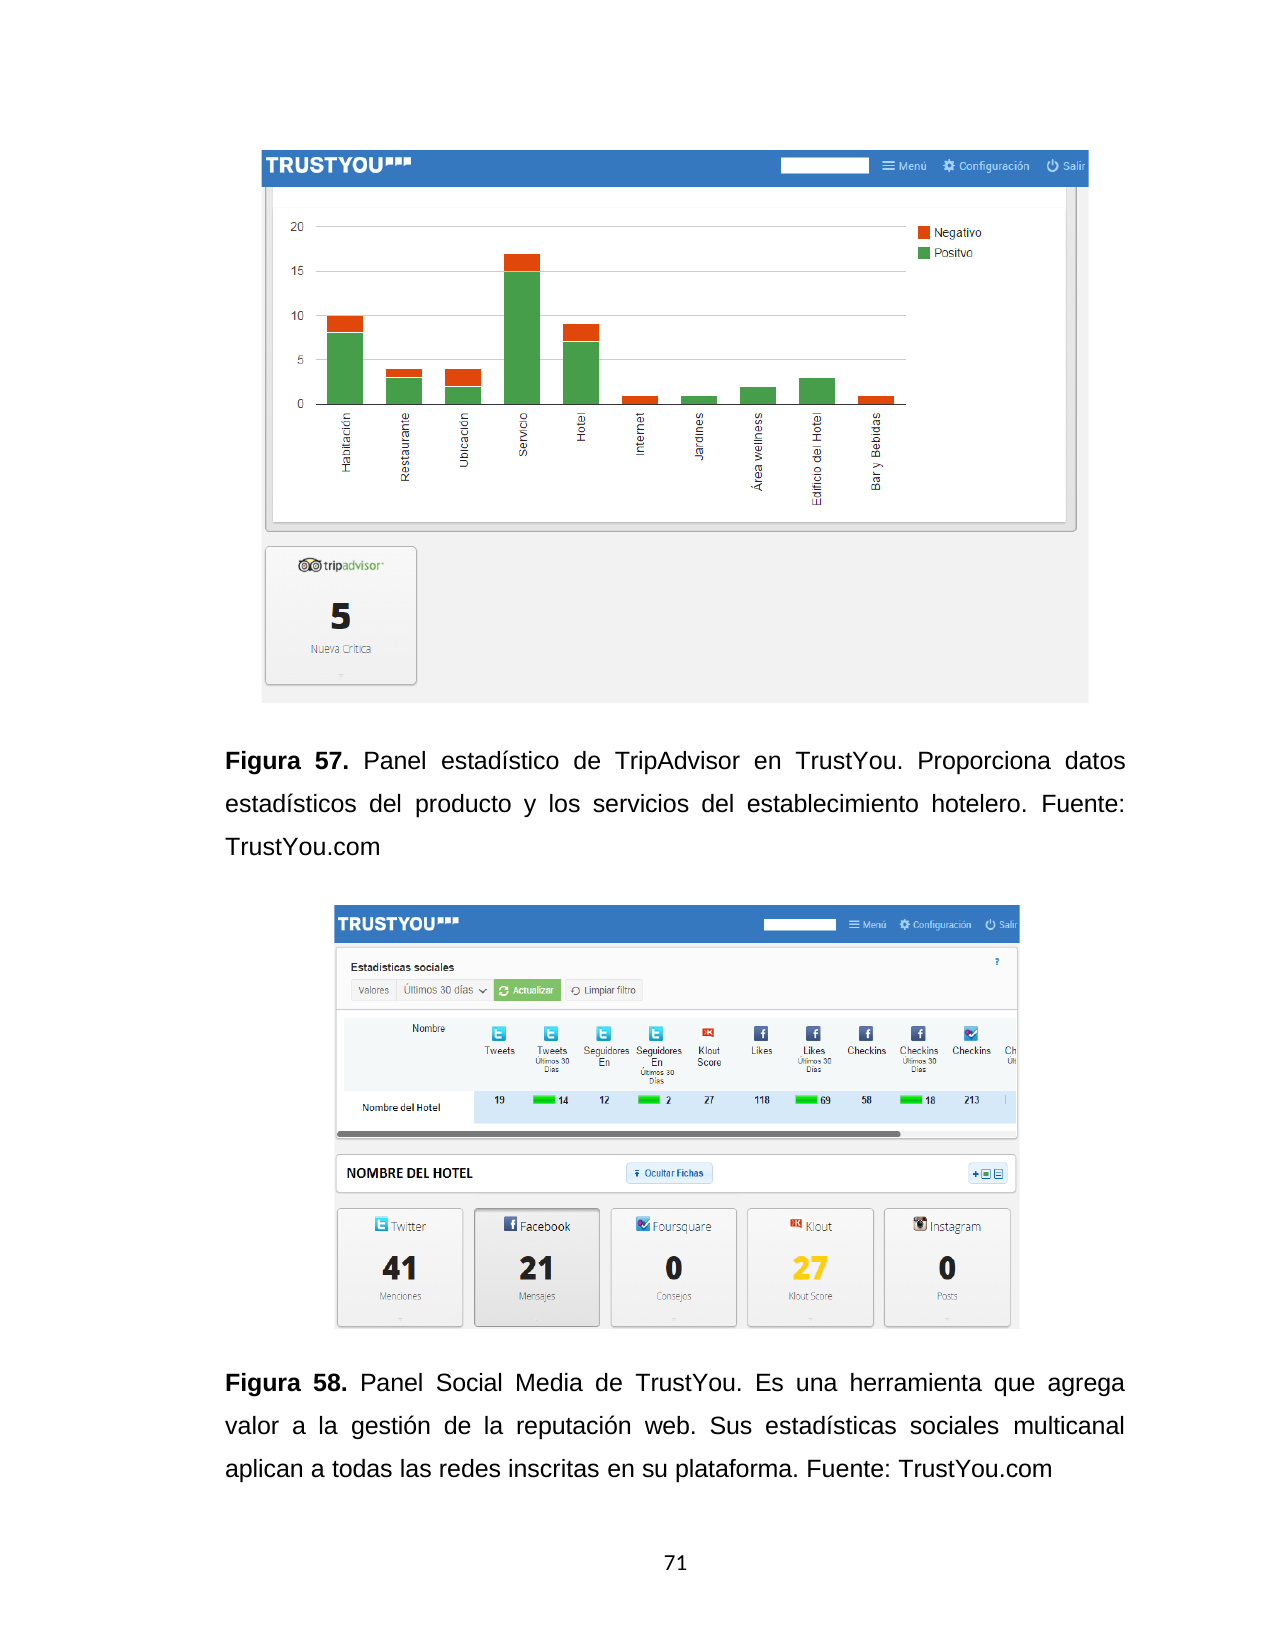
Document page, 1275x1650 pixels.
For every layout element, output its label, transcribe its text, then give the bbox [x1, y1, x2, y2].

picture [261, 150, 1089, 703]
text Figura 57. Panel estadístico de TripAdvisor en TrustYou. Proporciona datos estadísticos del producto y los servicios del establecimiento hotelero. Fuente: TrustYou.com [225, 746, 1126, 861]
text Figura 58. Panel Social Media de TrustYou. Es una herramienta que agrega valor a la gestión de la reputación web. Sus estadísticas sociales multicanal aplican a todas las redes inscritas en su plataforma. Fuente: TrustYou.com [225, 1368, 1126, 1483]
picture [334, 905, 1020, 1329]
